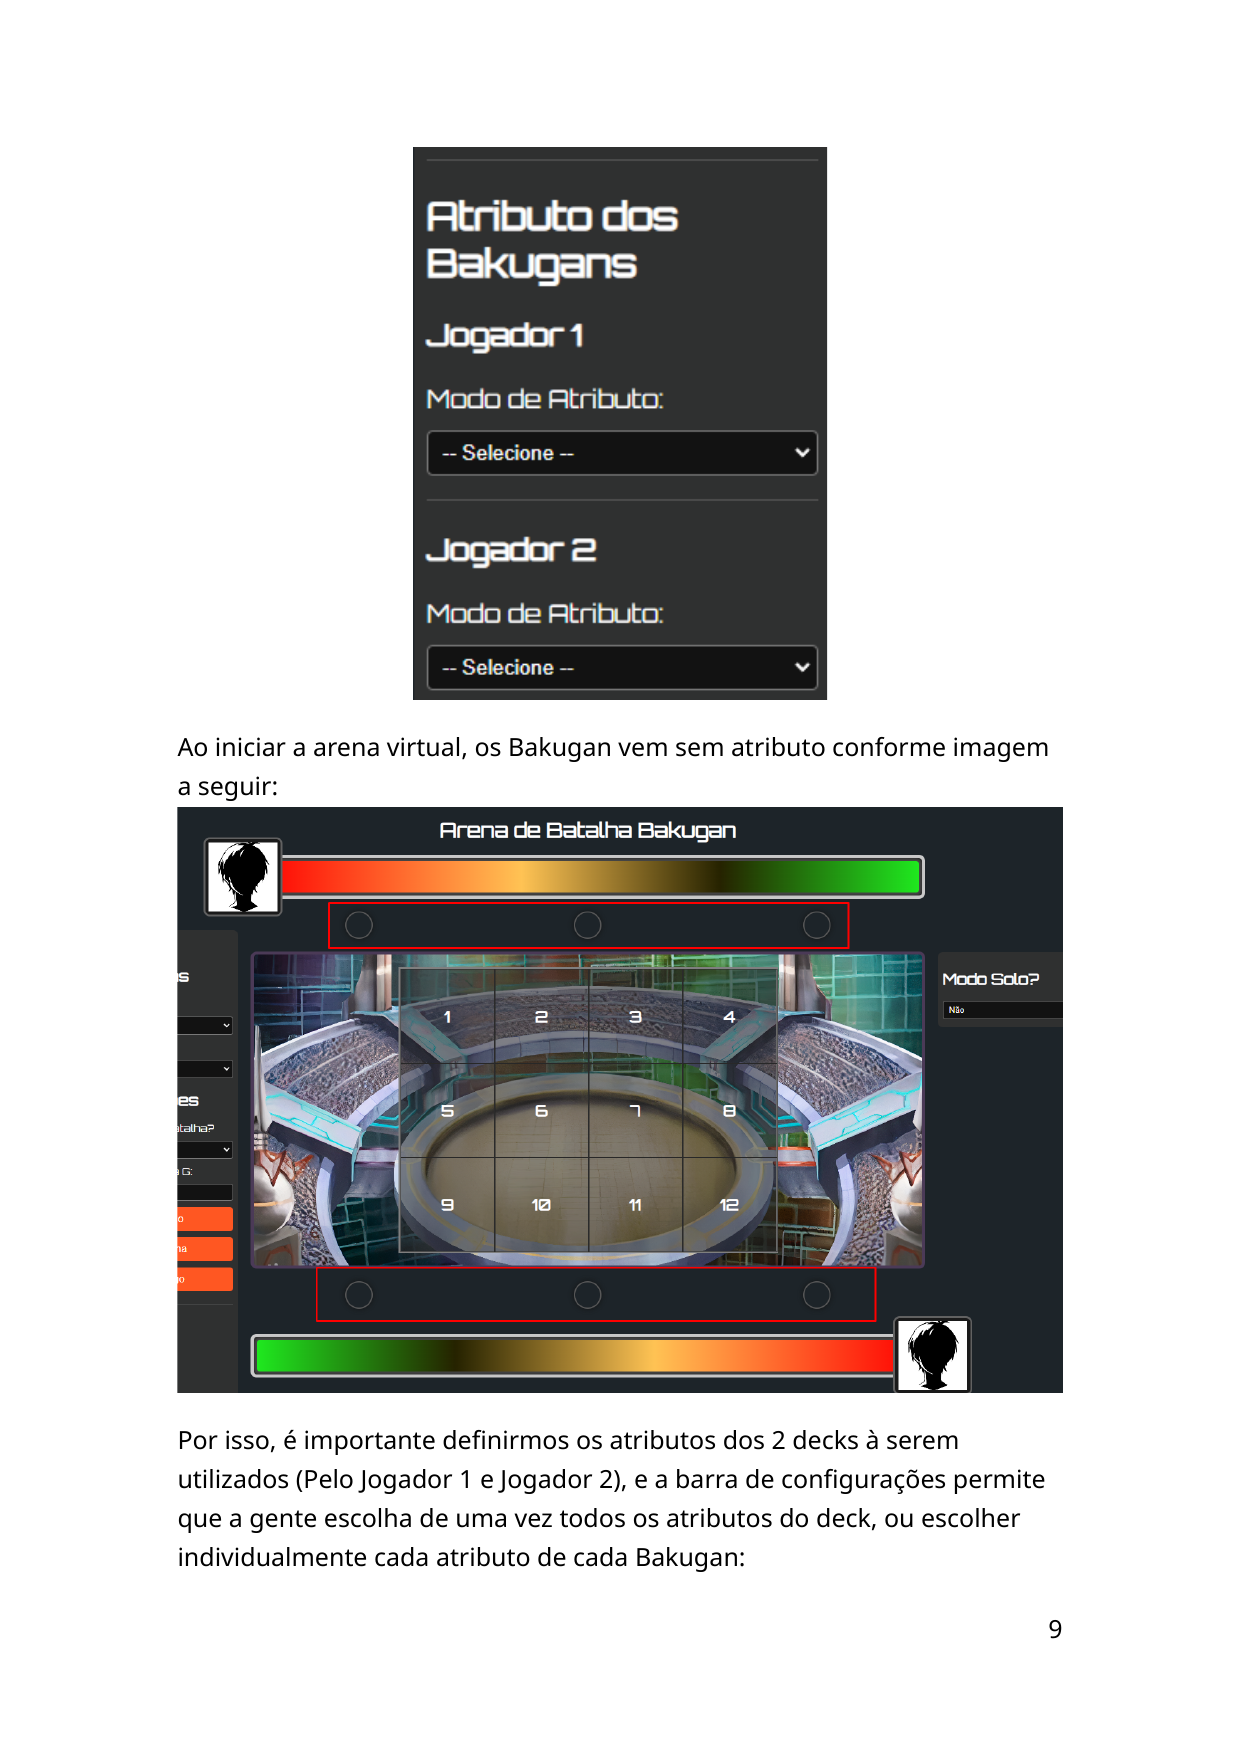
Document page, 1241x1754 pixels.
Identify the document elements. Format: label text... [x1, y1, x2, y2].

picture [177, 807, 1063, 1393]
text Por isso, é importante definirmos os atributos dos 2 decks à serem utilizados (Pelo Jogador 1 e Jogador 2), e a barra de configurações permite que a gente escolha de uma vez todos os atributos do deck, ou escolher individualmente cada atributo de cada Bakugan: [177, 1423, 1063, 1574]
text Ao iniciar a arena virtual, os Bakugan vem sem atributo conforme imagem a seguir: [177, 729, 1063, 807]
picture [413, 147, 828, 700]
